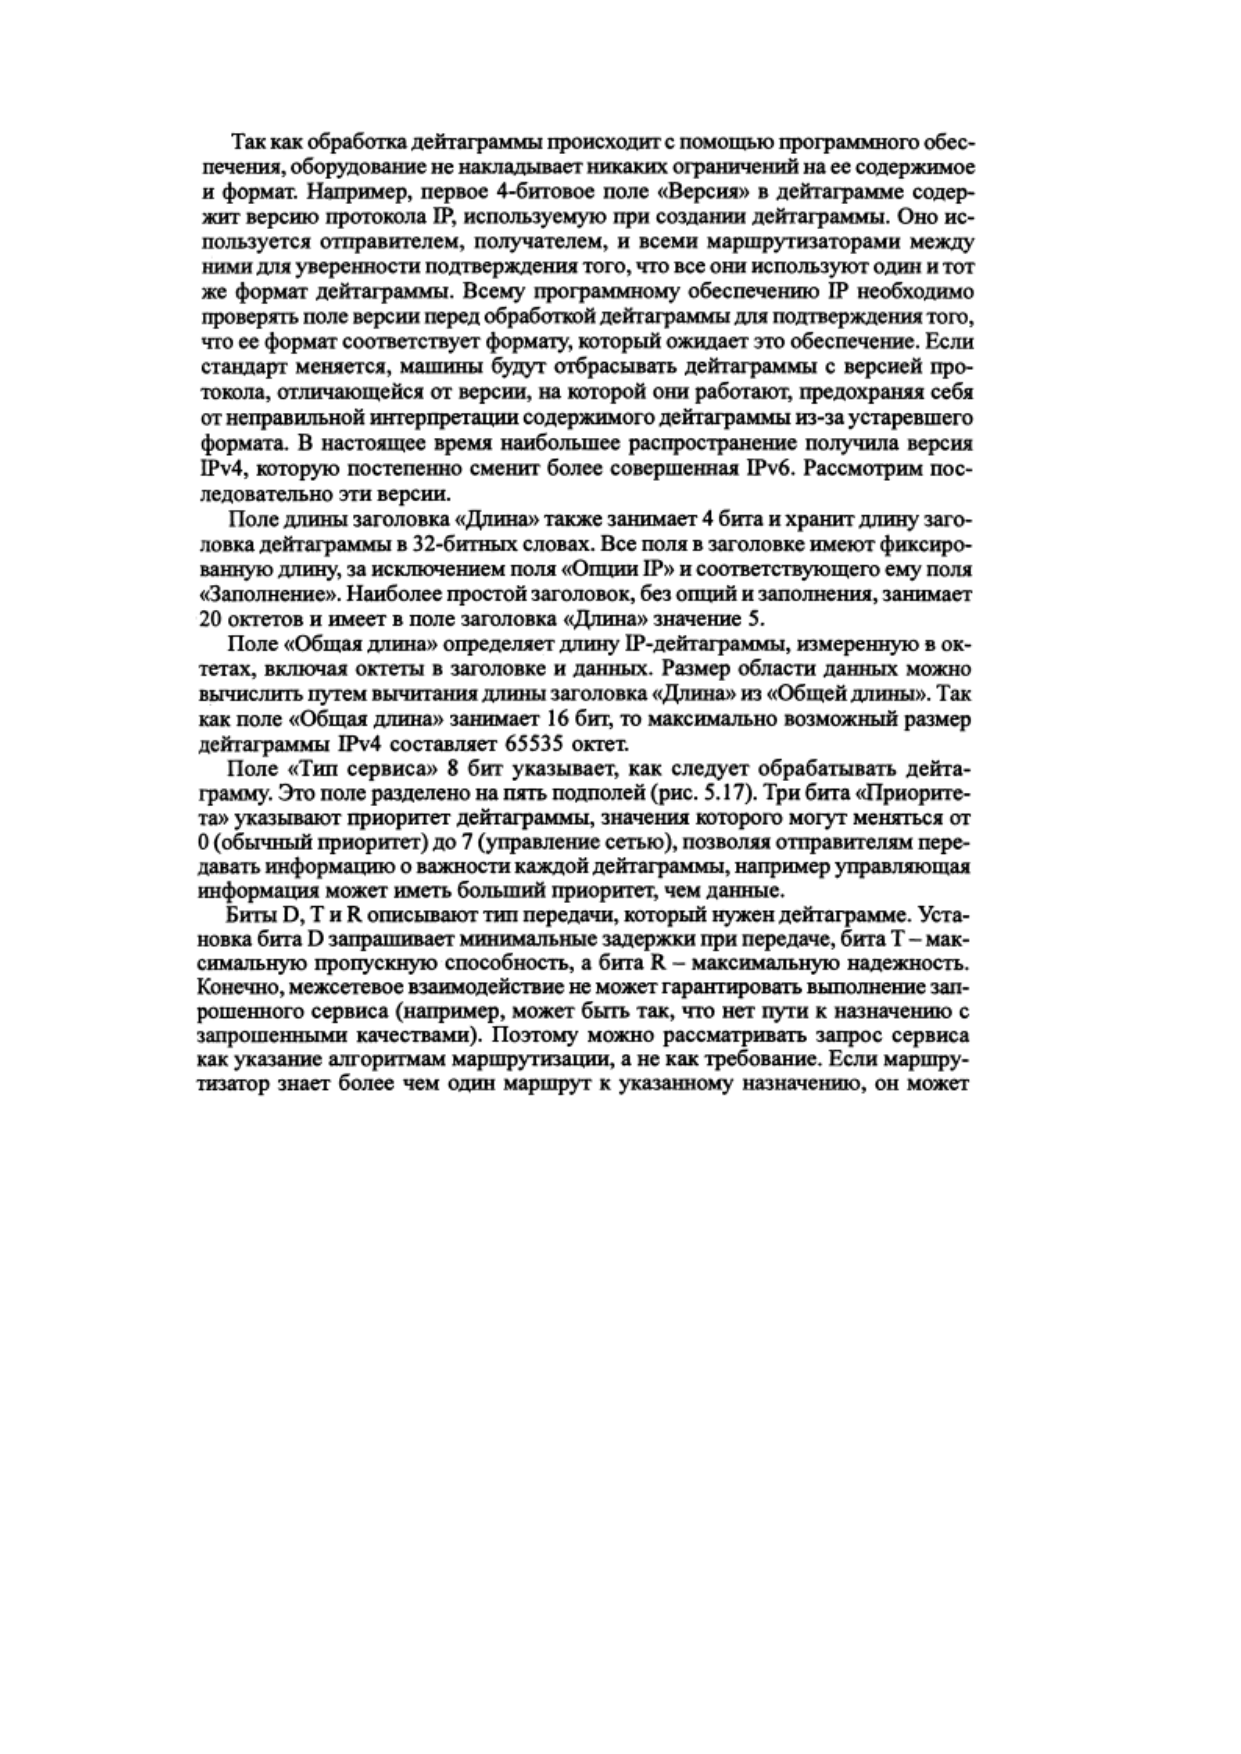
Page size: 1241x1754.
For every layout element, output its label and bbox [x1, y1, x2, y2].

picture [177, 118, 993, 1100]
